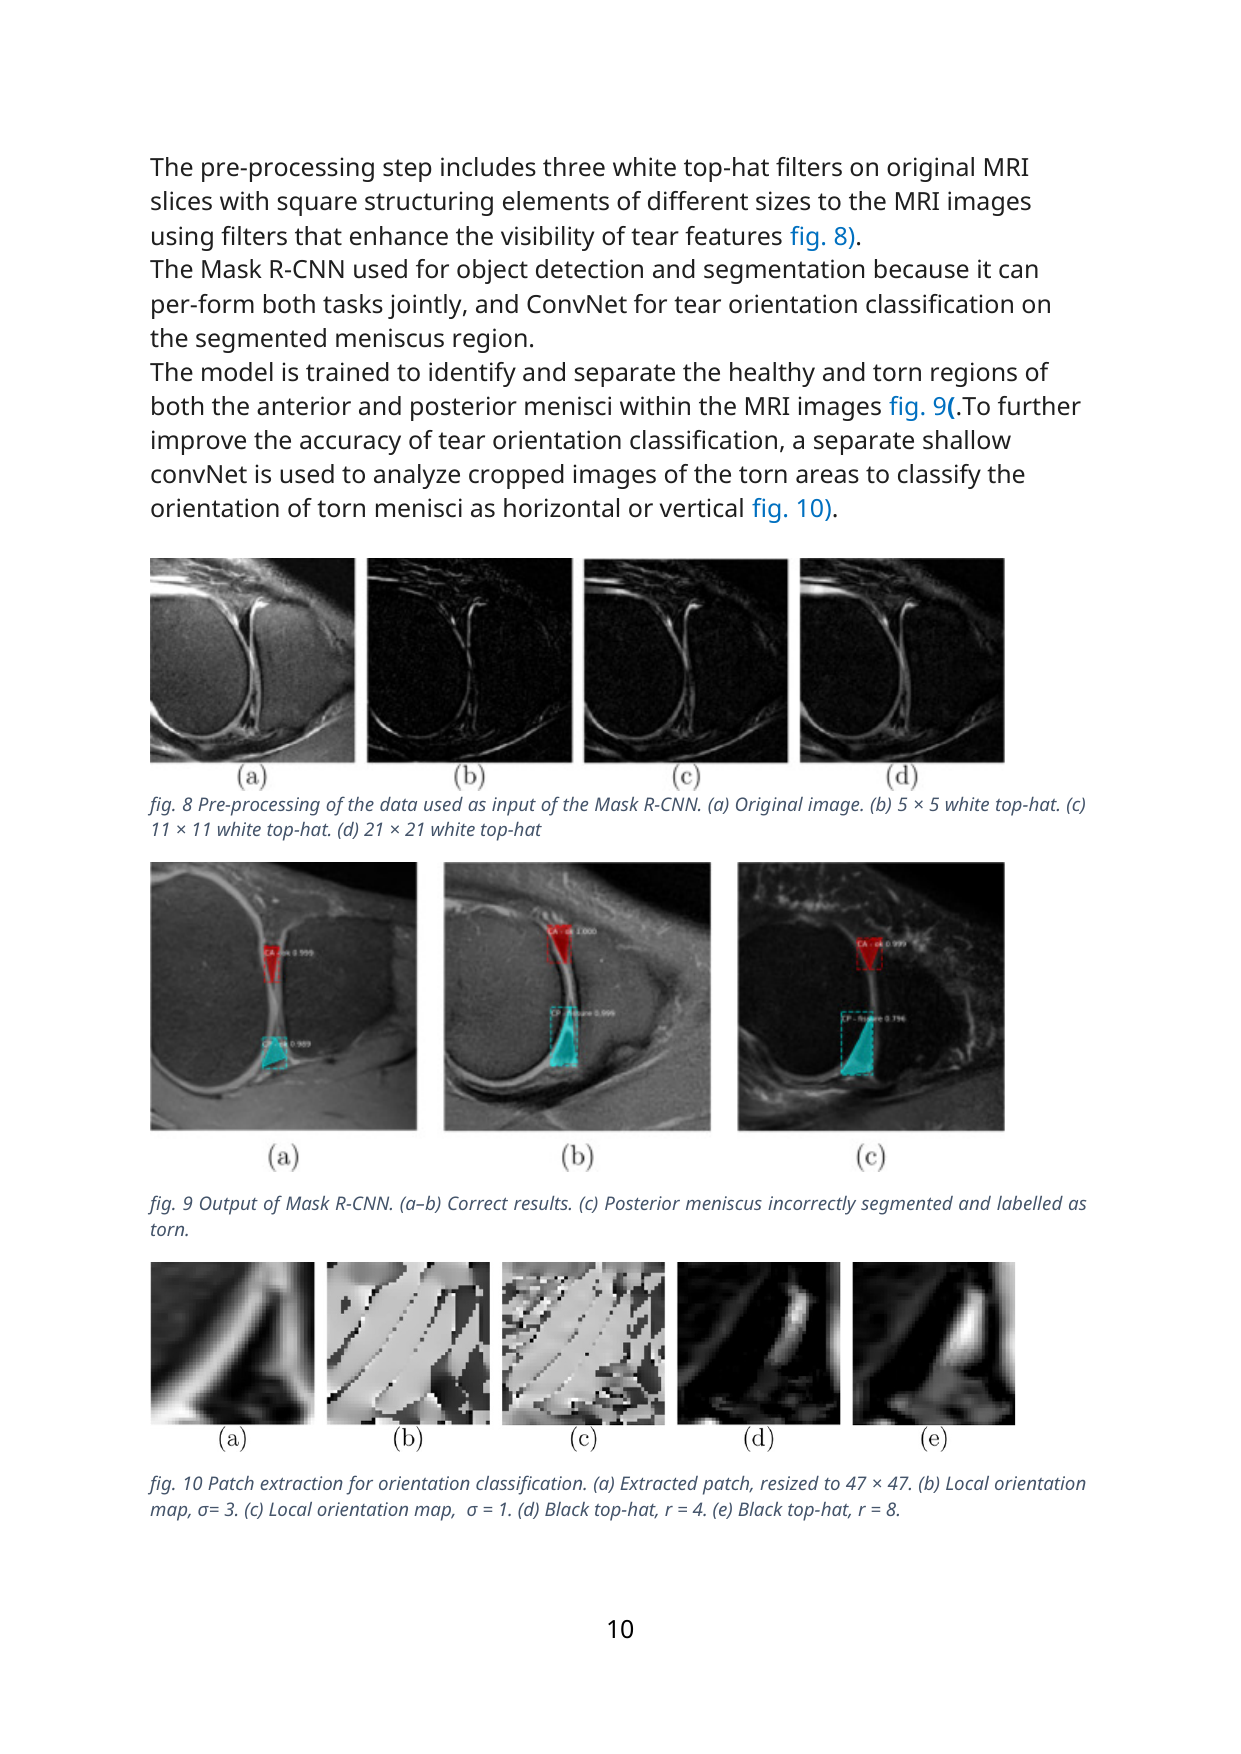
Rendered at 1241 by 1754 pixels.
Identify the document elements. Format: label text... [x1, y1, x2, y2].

text fig. 9 Output of Mask R-CNN. (a–b) Correct results. (c) Posterior meniscus incorrectly segmented and labelled as torn. [150, 1191, 1090, 1242]
text The Mask R-CNN used for object detection and segmentation because it can per-form both tasks jointly, and ConvNet for tear orientation classification on the segmented meniscus region. [535, 252, 1090, 354]
picture [150, 558, 1005, 791]
picture [150, 862, 1005, 1172]
text The model is trained to identify and separate the healthy and torn regions of both the anterior and posterior menisci within the MRI images (fig. 9(.To further improve the accuracy of tear orientation classification, a separate shallow convNet is used to analyze cropped images of the torn areas to classify the orientation of torn menisci as horizontal or vertical (fig. 10). [150, 354, 1090, 525]
text fig. 10 Patch extraction for orientation classification. (a) Extracted patch, resized to 47 × 47. (b) Local orientation map, σ= 3. (c) Local orientation map, σ = 1. (d) Black top-hat, r = 4. (e) Black top-hat, r = 8. [150, 1470, 1090, 1521]
text The pre-processing step includes three white top-hat filters on original MRI slices with square structuring elements of different sizes to the MRI images using filters that enhance the visibility of tear features (fig. 8). [862, 150, 1090, 252]
text fig. 8 Pre-processing of the data used as input of the Mask R-CNN. (a) Original image. (b) 5 × 5 white top-hat. (c) 11 × 11 white top-hat. (d) 21 × 21 white top-hat [150, 791, 1090, 842]
